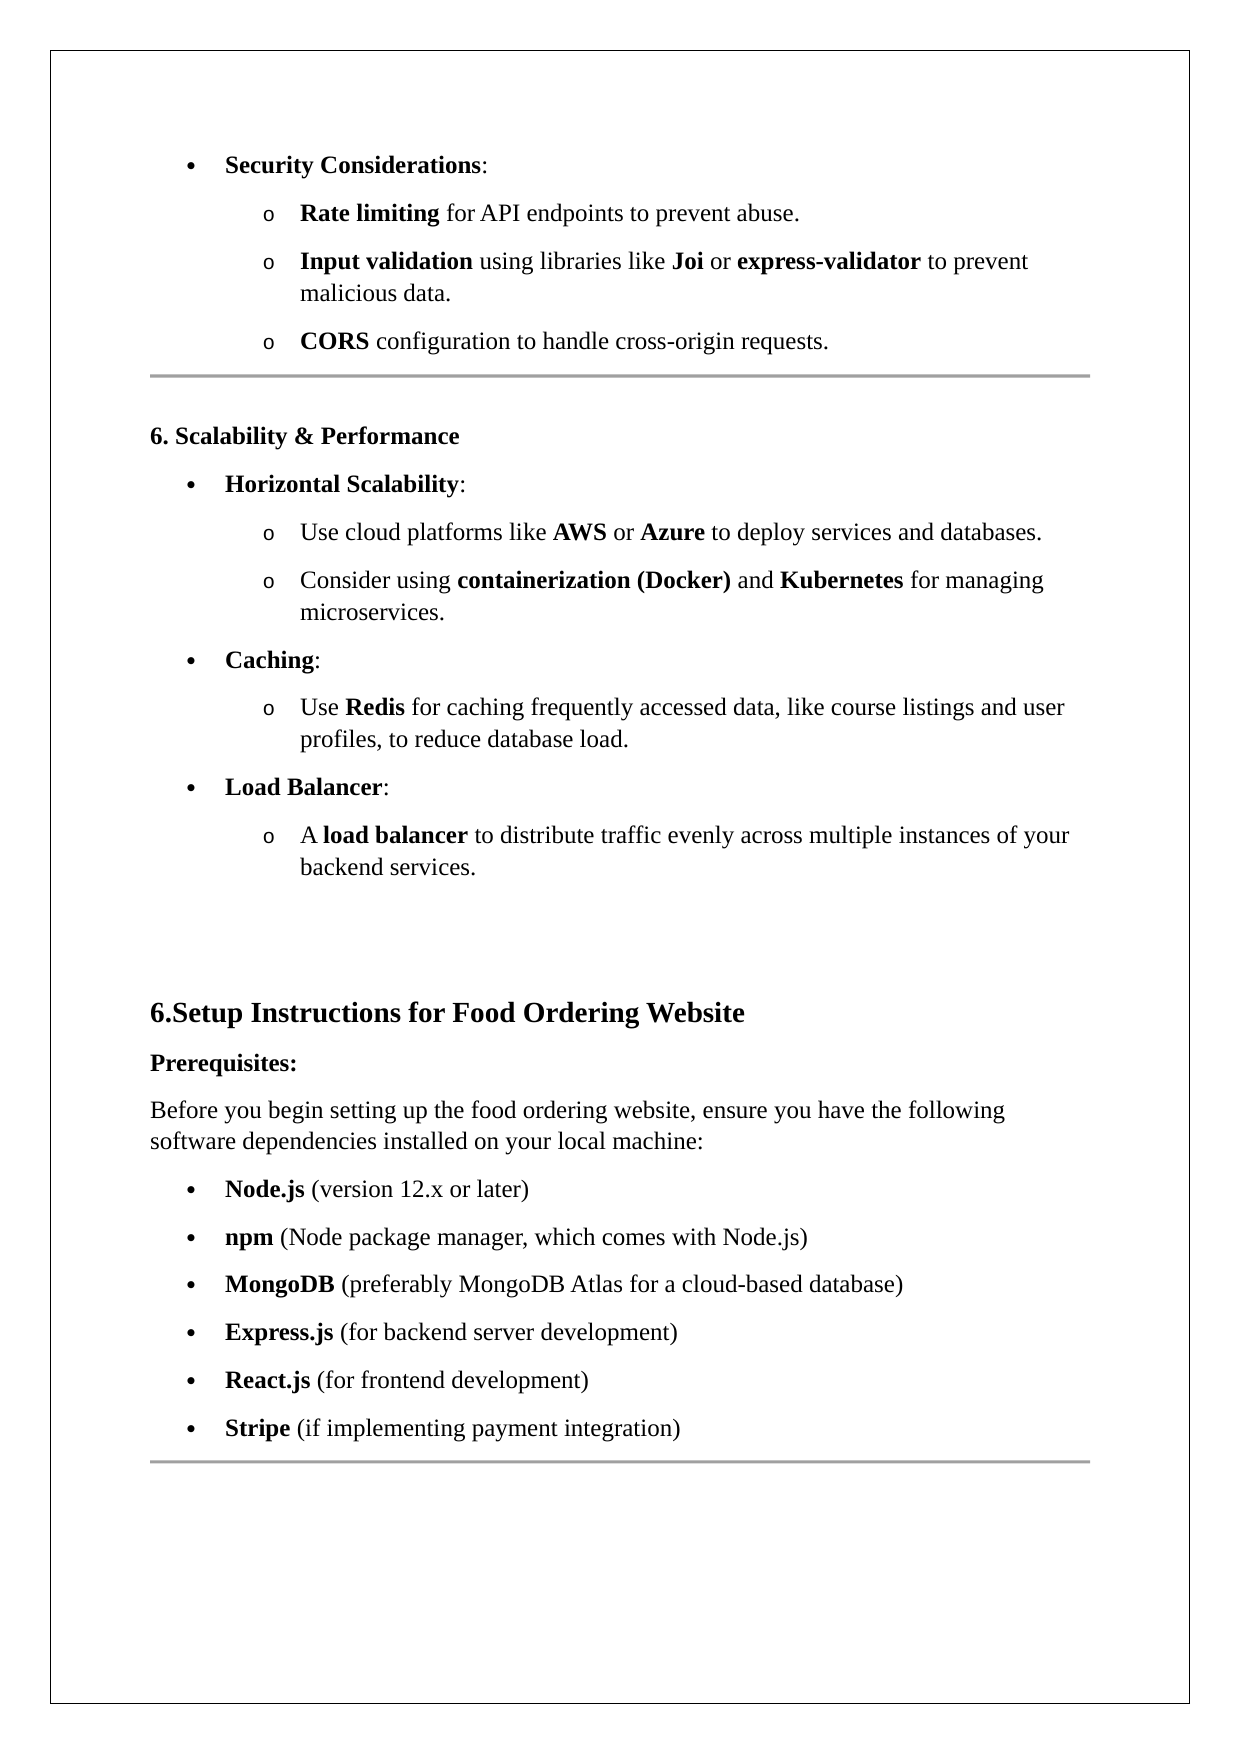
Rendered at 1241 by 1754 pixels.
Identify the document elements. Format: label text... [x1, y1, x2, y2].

list Caching: [187, 645, 1090, 673]
list Use cloud platforms like AWS or Azure to deploy services and databases. [262, 517, 1090, 546]
text 6.Setup Instructions for Food Ordering Website [150, 995, 1090, 1028]
list Security Considerations: [187, 150, 1090, 179]
list npm (Node package manager, which comes with Node.js) [187, 1222, 1090, 1251]
list Node.js (version 12.x or later) [187, 1174, 1090, 1203]
list A load balancer to distribute traffic evenly across multiple instances of your backend services. [262, 820, 1090, 880]
list Rate limiting for API endpoints to prevent abuse. [262, 198, 1090, 227]
list Use Redis for caching frequently accessed data, like course listings and user profiles, to reduce database load. [262, 692, 1090, 753]
list Express.js (for backend server development) [187, 1317, 1090, 1346]
list Consider using containerization (Docker) and Kubernetes for managing microservices. [262, 565, 1090, 626]
text 6. Scalability & Performance [150, 421, 1090, 450]
list MongoDB (preferably MongoDB Atlas for a cloud-based database) [187, 1269, 1090, 1298]
list Load Balancer: [187, 772, 1090, 801]
list Stripe (if implementing payment integration) [187, 1413, 1090, 1441]
list CORS configuration to handle cross-origin requests. [262, 326, 1090, 355]
list React.js (for frontend development) [187, 1365, 1090, 1394]
list Horizontal Scalability: [187, 469, 1090, 498]
list Input validation using libraries like Joi or express-validator to prevent malicious data. [262, 246, 1090, 307]
text Before you begin setting up the food ordering website, ensure you have the following software dependencies installed on your local machine: [150, 1095, 1090, 1155]
text Prerequisites: [150, 1048, 1090, 1076]
